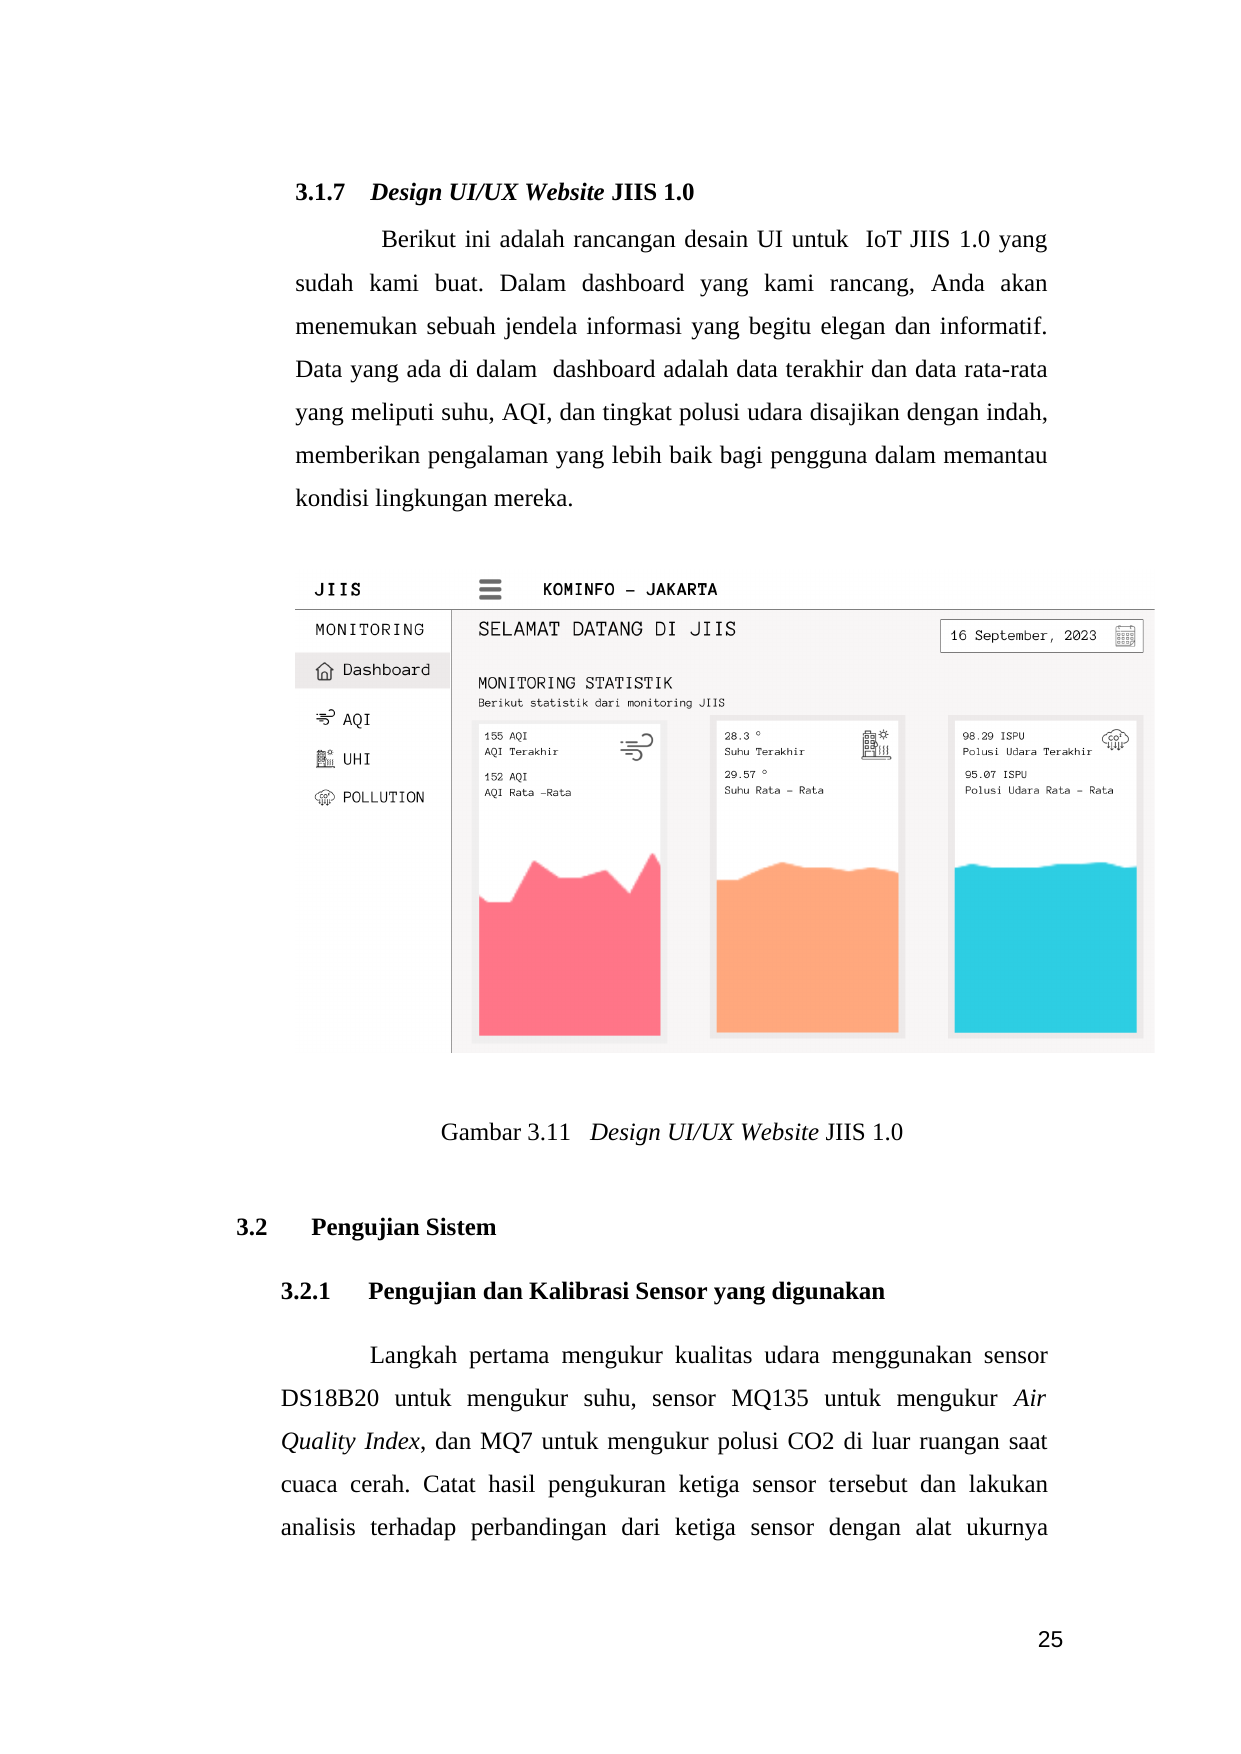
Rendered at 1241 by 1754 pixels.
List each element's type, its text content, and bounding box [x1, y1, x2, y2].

text 3.2 Pengujian Sistem [236, 1212, 1048, 1241]
text 3.2.1 Pengujian dan Kalibrasi Sensor yang digunakan [281, 1276, 1048, 1304]
text Gambar 3.11 Design UI/UX Website JIIS 1.0 [295, 1117, 1048, 1146]
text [281, 1340, 1048, 1541]
text 3.1.7 Design UI/UX Website JIIS 1.0 [295, 177, 1048, 206]
picture [295, 569, 1155, 1053]
text Berikut ini adalah rancangan desain UI untuk IoT JIIS 1.0 yang sudah kami buat. Dalam dashboard yang kami rancang, Anda akan menemukan sebuah jendela informasi yang begitu elegan dan informatif. Data yang ada di dalam dashboard adalah data terakhir dan data rata-rata yang meliputi suhu, AQI, dan tingkat polusi udara disajikan dengan indah, memberikan pengalaman yang lebih baik bagi pengguna dalam memantau kondisi lingkungan mereka. [295, 224, 1048, 512]
